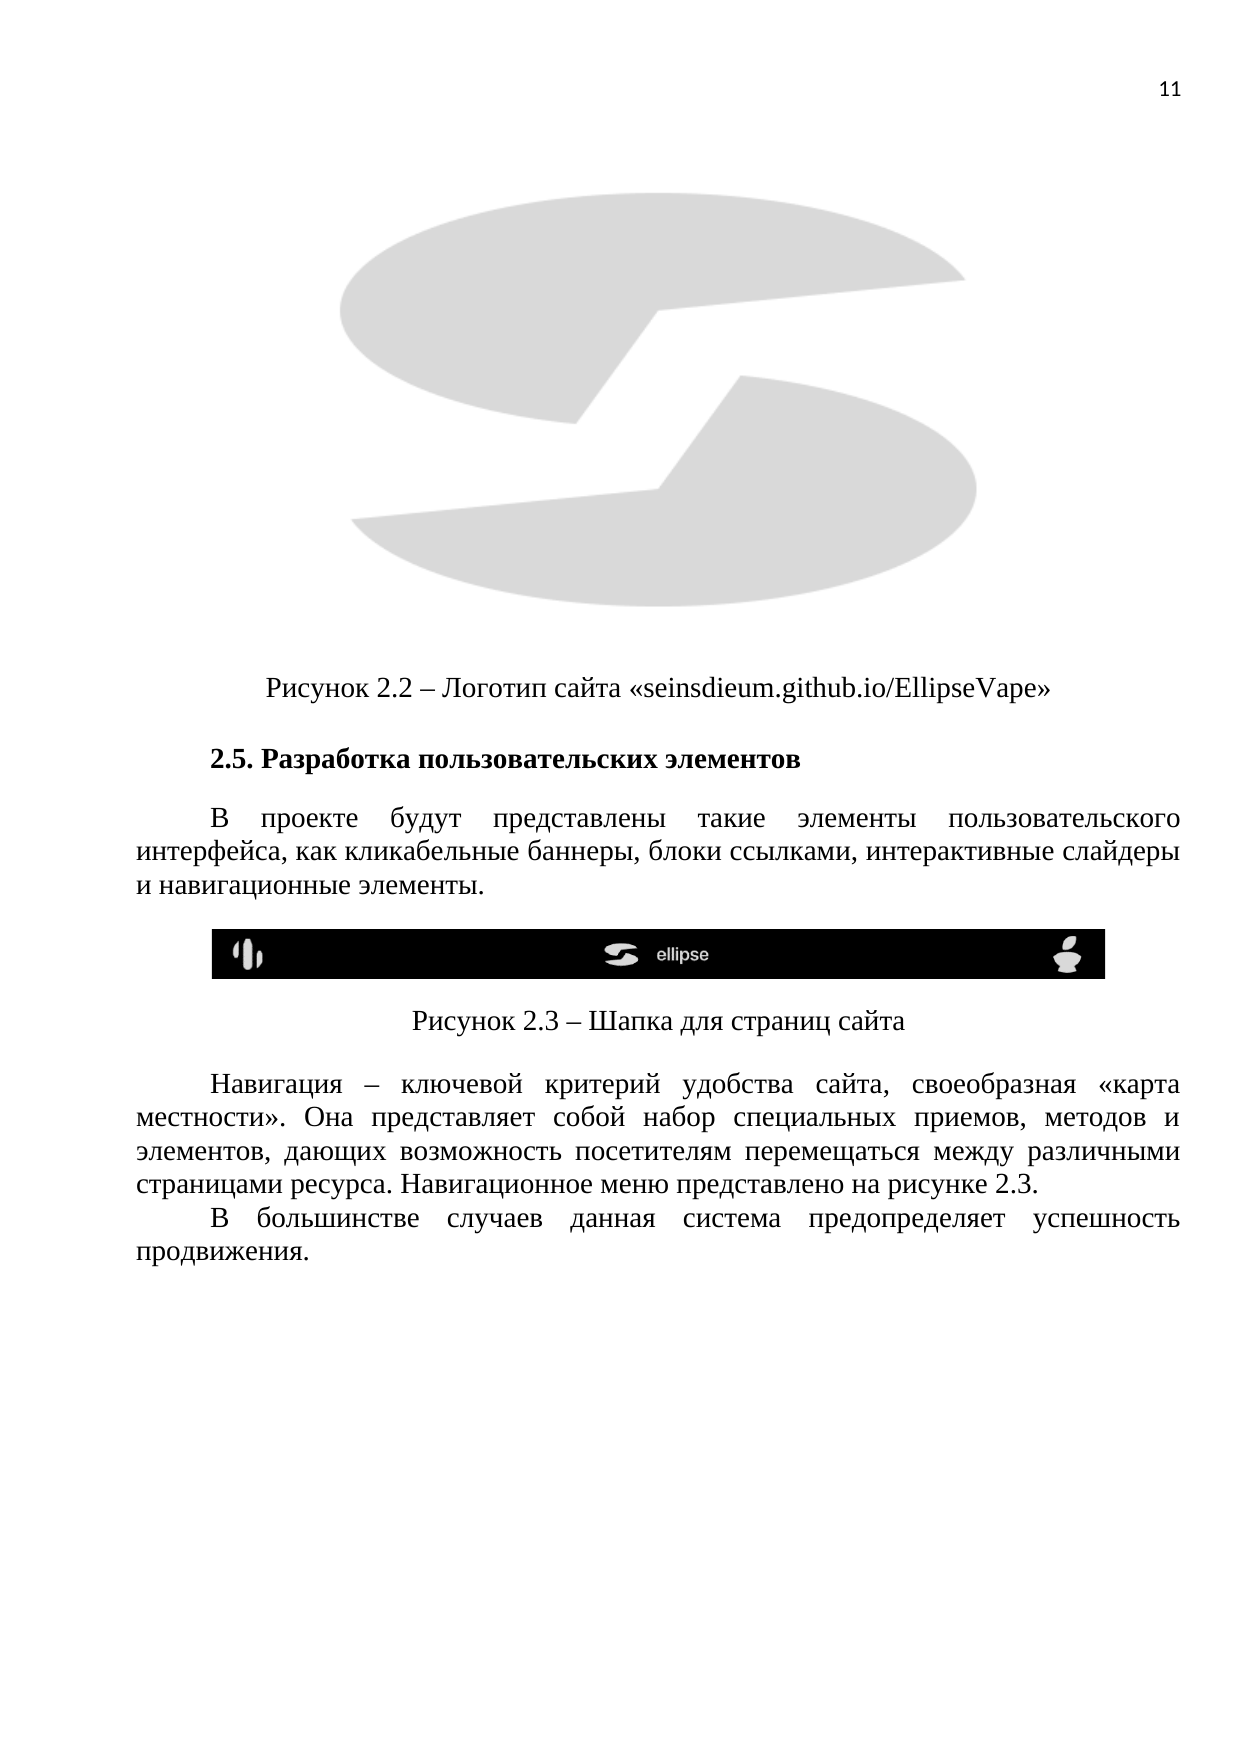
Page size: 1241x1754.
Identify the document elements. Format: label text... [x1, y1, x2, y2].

picture [283, 157, 1034, 646]
text Навигация – ключевой критерий удобства сайта, своеобразная «карта местности». Она представляет собой набор специальных приемов, методов и элементов, дающих возможность посетителям перемещаться между различными страницами ресурса. Навигационное меню представлено на рисунке 2.3. [136, 1066, 1181, 1200]
picture [211, 929, 1106, 979]
text Рисунок 2.3 – Шапка для страниц сайта [136, 1003, 1181, 1037]
text Рисунок 2.2 – Логотип сайта «seinsdieum.github.io/EllipseVape» [136, 670, 1181, 704]
text 2.5. Разработка пользовательских элементов [136, 741, 1181, 775]
text В проекте будут представлены такие элементы пользовательского интерфейса, как кликабельные баннеры, блоки ссылками, интерактивные слайдеры и навигационные элементы. [136, 800, 1181, 901]
text В большинстве случаев данная система предопределяет успешность продвижения. [136, 1200, 1181, 1267]
